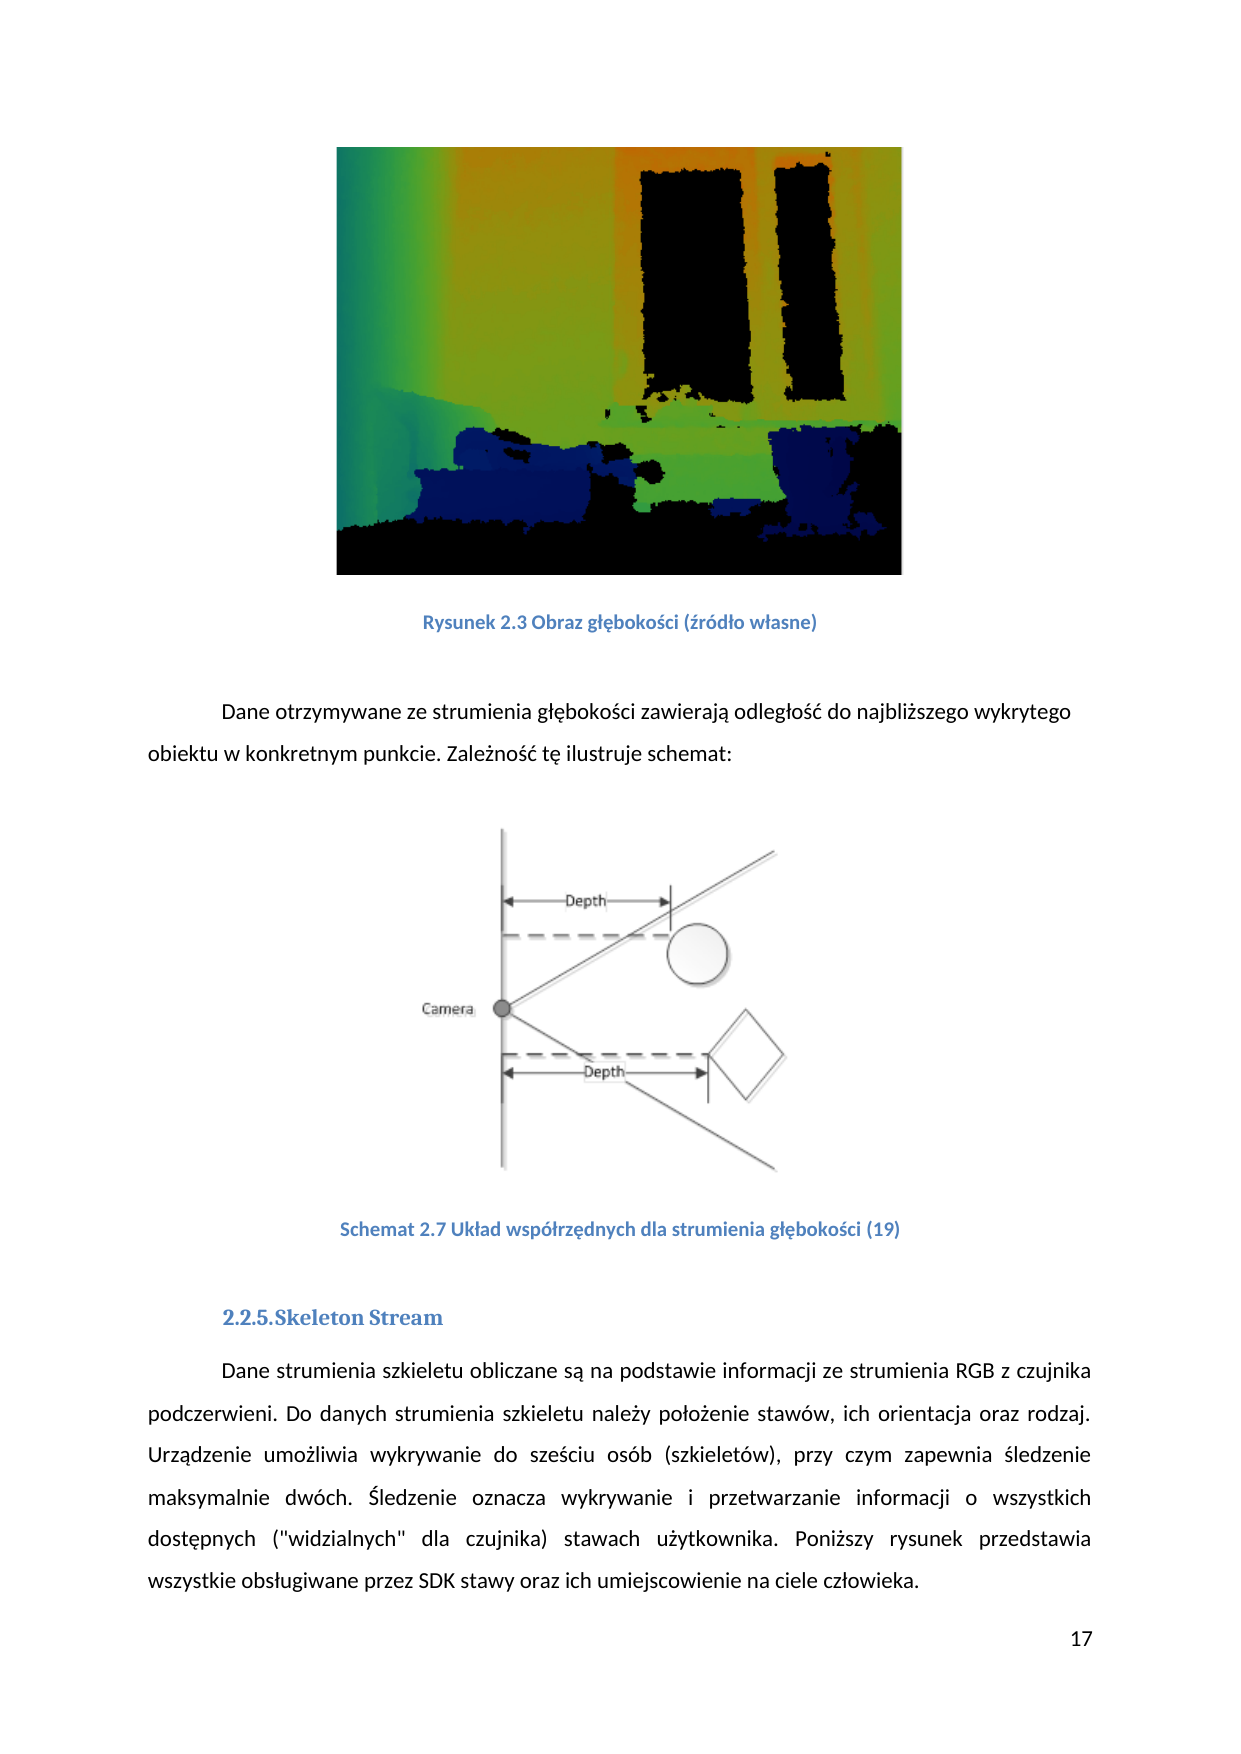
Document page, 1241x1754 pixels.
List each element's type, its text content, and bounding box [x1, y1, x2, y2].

text Dane strumienia szkieletu obliczane są na podstawie informacji ze strumienia RGB z czujnika podczerwieni. Do danych strumienia szkieletu należy położenie stawów, ich orientacja oraz rodzaj. Urządzenie umożliwia wykrywanie do sześciu osób (szkieletów), przy czym zapewnia śledzenie maksymalnie dwóch. Śledzenie oznacza wykrywanie i przetwarzanie informacji o wszystkich dostępnych ("widzialnych" dla czujnika) stawach użytkownika. Poniższy rysunek przedstawia wszystkie obsługiwane przez SDK stawy oraz ich umiejscowienie na ciele człowieka. [148, 1357, 1093, 1594]
text Schemat 2.6 Układ współrzędnych dla strumienia głębokości [148, 1216, 1093, 1242]
picture [401, 802, 839, 1182]
text Rysunek 2.3 Obraz głębokości (źródło własne) [148, 609, 1093, 634]
picture [336, 147, 904, 575]
subtitle Skeleton Stream [223, 1305, 1093, 1331]
text Dane otrzymywane ze strumienia głębokości zawierają odległość do najbliższego wykrytego obiektu w konkretnym punkcie. Zależność tę ilustruje schemat: [148, 697, 1093, 767]
